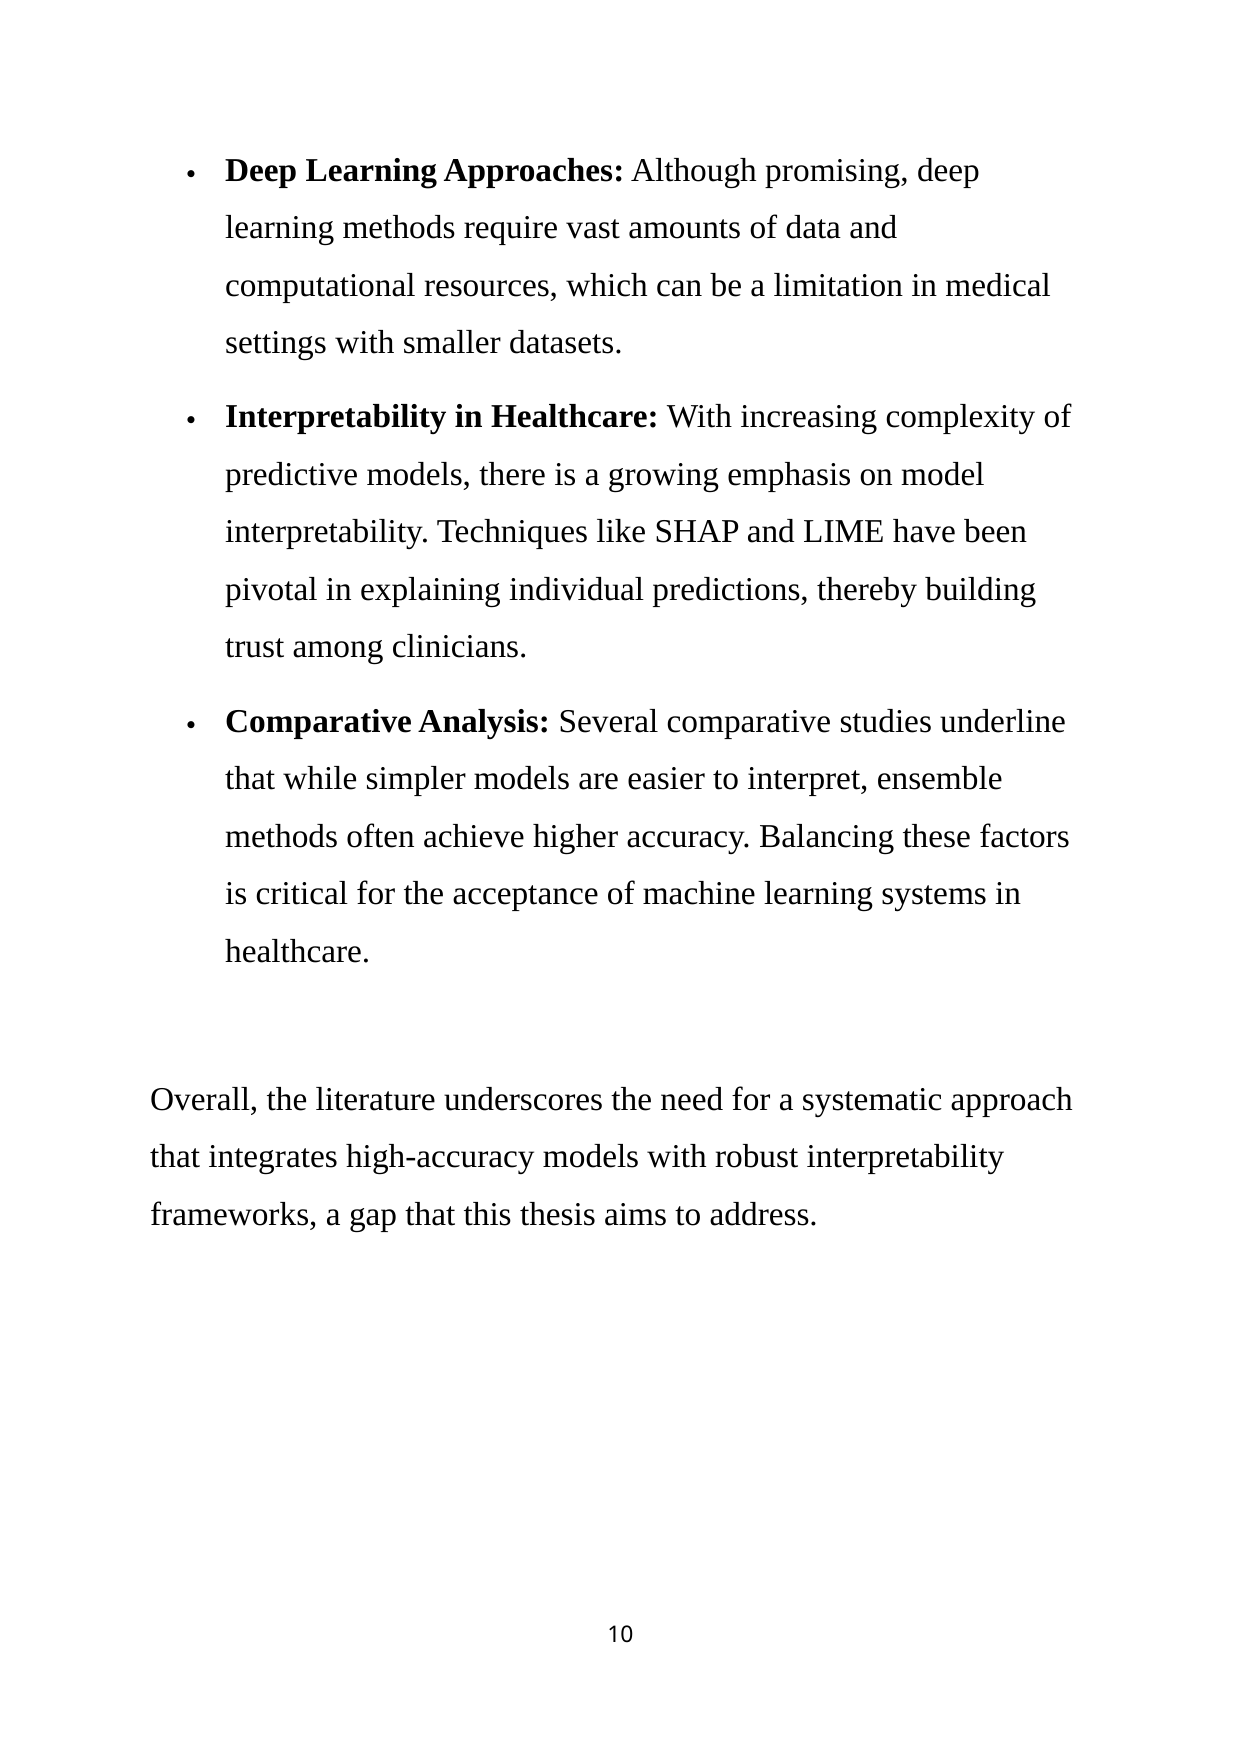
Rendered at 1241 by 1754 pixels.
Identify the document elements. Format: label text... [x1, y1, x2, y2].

list Comparative Analysis: Several comparative studies underline that while simpler models are easier to interpret, ensemble methods often achieve higher accuracy. Balancing these factors is critical for the acceptance of machine learning systems in healthcare. [187, 701, 1090, 969]
list Interpretability in Healthcare: With increasing complexity of predictive models, there is a growing emphasis on model interpretability. Techniques like SHAP and LIME have been pivotal in explaining individual predictions, thereby building trust among clinicians. [187, 397, 1090, 665]
list Deep Learning Approaches: Although promising, deep learning methods require vast amounts of data and computational resources, which can be a limitation in medical settings with smaller datasets. [187, 150, 1090, 361]
text Overall, the literature underscores the need for a systematic approach that integrates high-accuracy models with robust interpretability frameworks, a gap that this thesis aims to address. [150, 1079, 1090, 1232]
